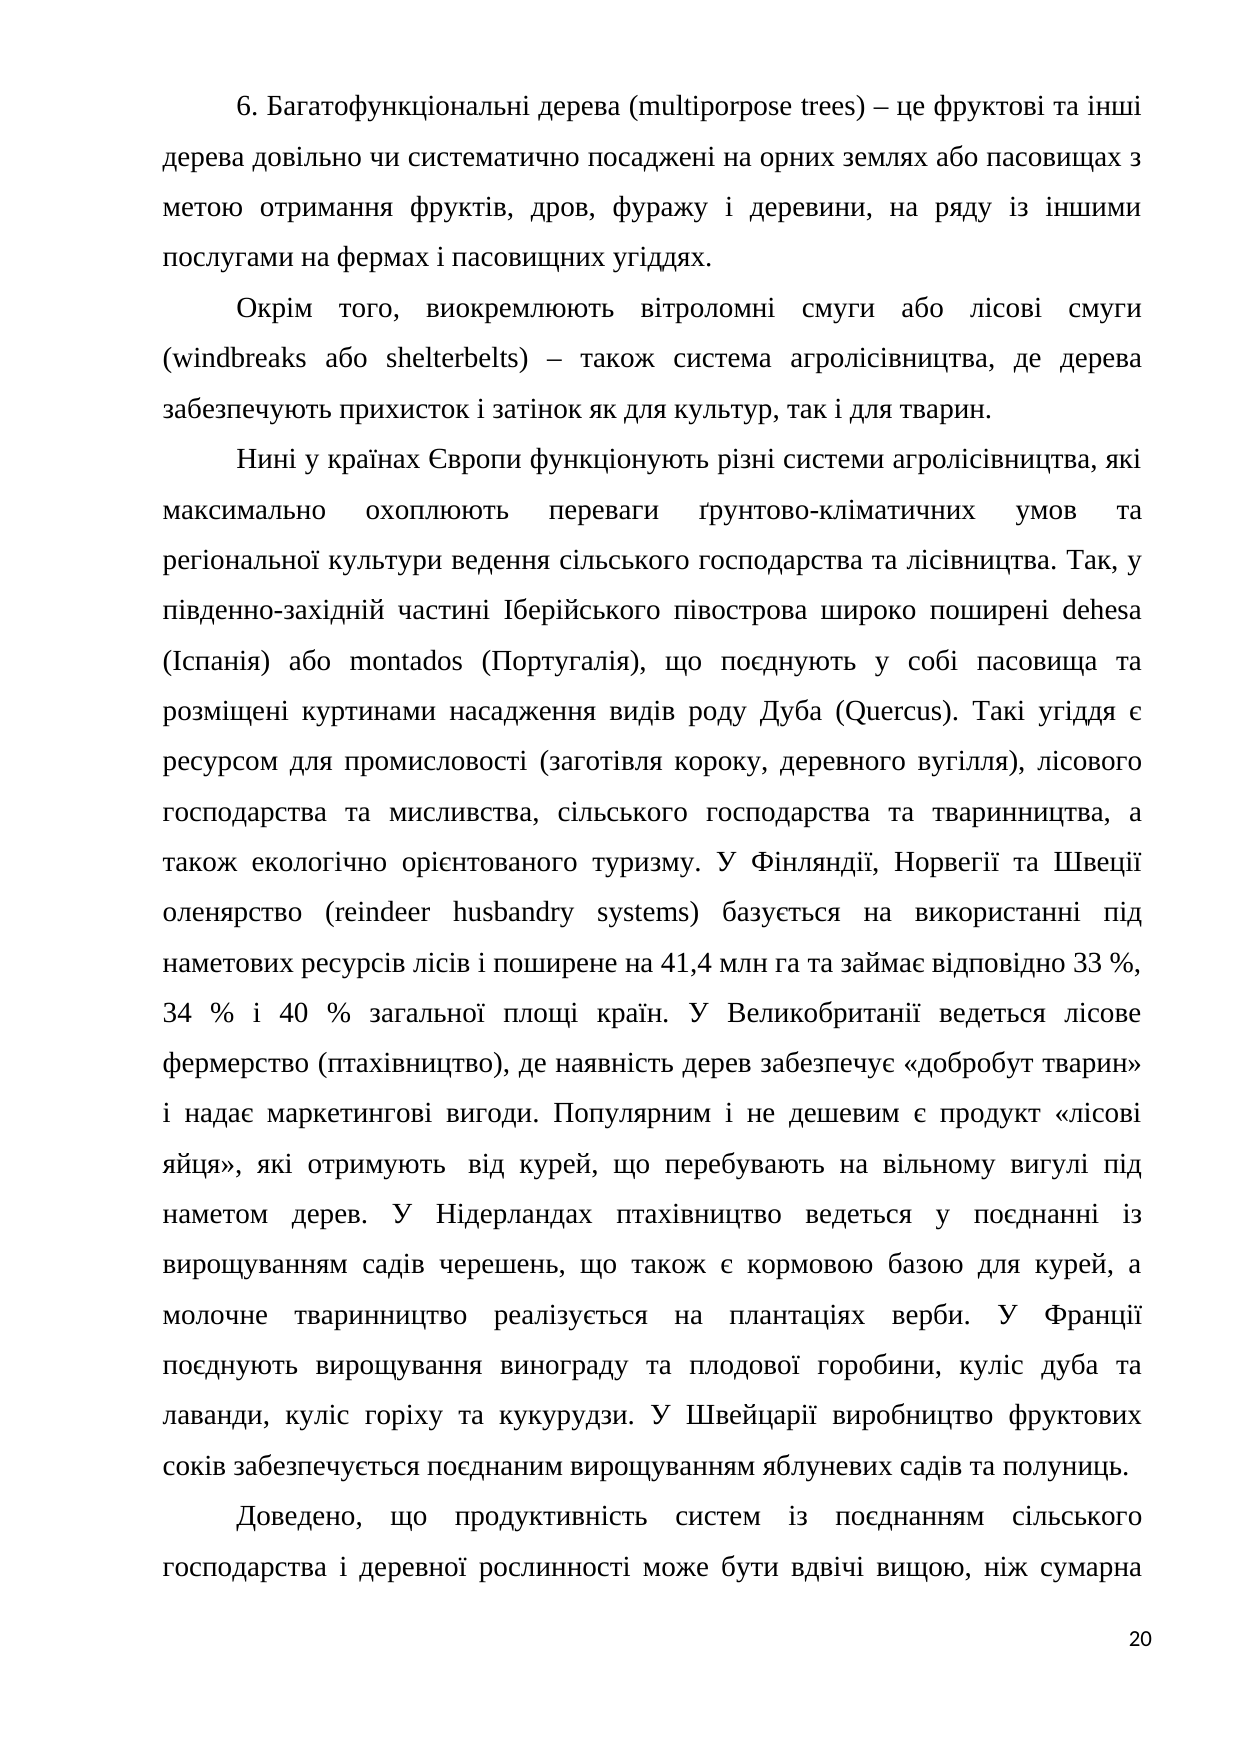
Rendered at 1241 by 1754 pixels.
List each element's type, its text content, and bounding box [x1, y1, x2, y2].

text 6. Багатофункціональні дерева (multiporpose trees) – це фруктові та інші дерева довільно чи систематично посаджені на орних землях або пасовищах з метою отримання фруктів, дров, фуражу і деревини, на ряду із іншими послугами на фермах і пасовищних угіддях. [162, 88, 1143, 273]
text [162, 1498, 1143, 1582]
text Нині у країнах Європи функціонують різні системи агролісівництва, які максимально охоплюють переваги ґрунтово-кліматичних умов та регіональної культури ведення сільського господарства та лісівництва. Так, у південно-західній частині Іберійського півострова широко поширені dehesa (Іспанія) або montados (Португалія), що поєднують у собі пасовища та розміщені куртинами насадження видів роду Дуба (Quercus). Такі угіддя є ресурсом для промисловості (заготівля короку, деревного вугілля), лісового господарства та мисливства, сільського господарства та тваринництва, а також екологічно орієнтованого туризму. У Фінляндії, Норвегії та Швеції оленярство (reindeer husbandry systems) базується на використанні під наметових ресурсів лісів і поширене на 41,4 млн га та займає відповідно 33 %, 34 % і 40 % загальної площі країн. У Великобританії ведеться лісове фермерство (птахівництво), де наявність дерев забезпечує «добробут тварин» і надає маркетингові вигоди. Популярним і не дешевим є продукт «лісові яйця», які отримують від курей, що перебувають на вільному вигулі під наметом дерев. У Нідерландах птахівництво ведеться у поєднанні із вирощуванням садів черешень, що також є кормовою базою для курей, а молочне тваринництво реалізується на плантаціях верби. У Франції поєднують вирощування винограду та плодової горобини, куліс дуба та лаванди, куліс горіху та кукурудзи. У Швейцарії виробництво фруктових соків забезпечується поєднаним вирощуванням яблуневих садів та полуниць. [162, 442, 1143, 1481]
text Окрім того, виокремлюють вітроломні смуги або лісові смуги (windbreaks або shelterbelts) – також система агролісівництва, де дерева забезпечують прихисток і затінок як для культур, так і для тварин. [162, 290, 1143, 424]
